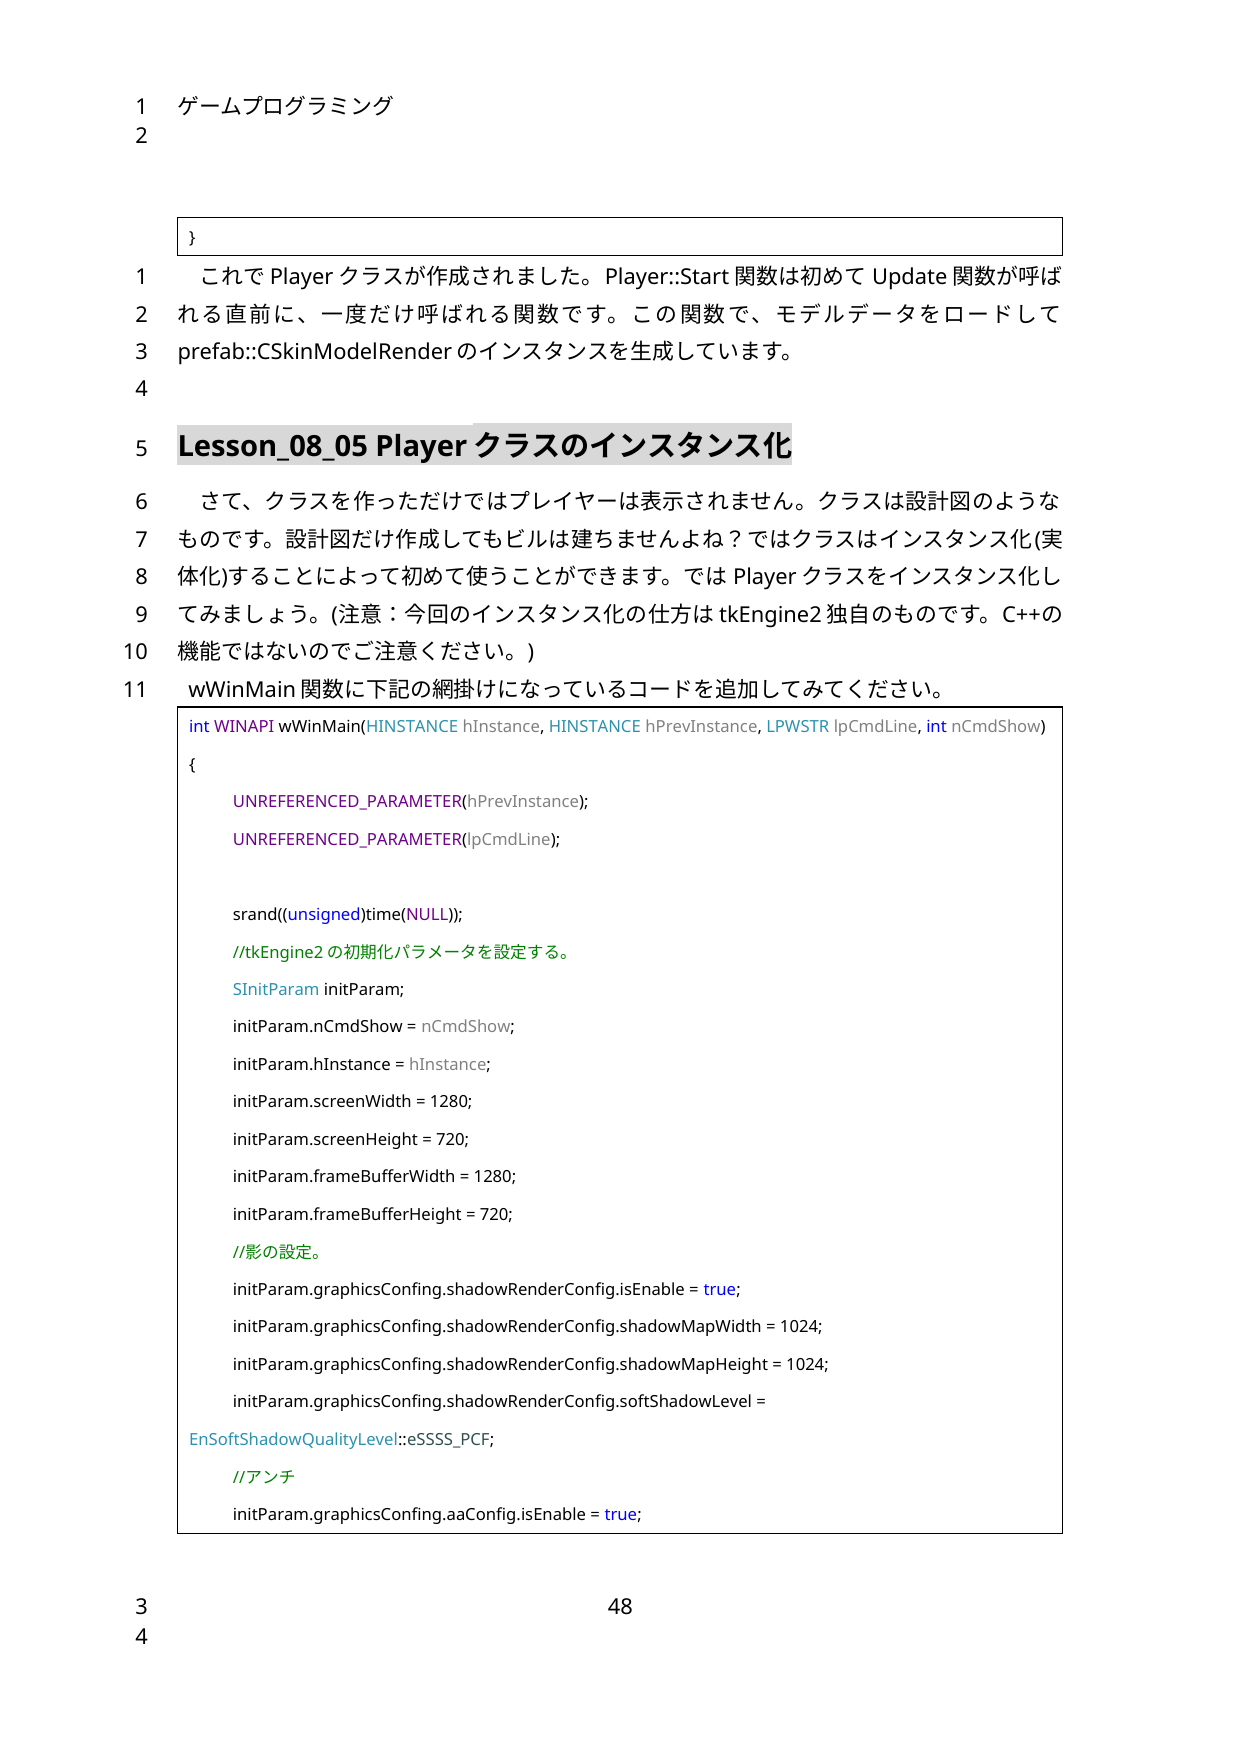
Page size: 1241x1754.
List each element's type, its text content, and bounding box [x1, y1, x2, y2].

text さて、クラスを作っただけではプレイヤーは表示されません。クラスは設計図のようなものです。設計図だけ作成してもビルは建ちませんよね？ではクラスはインスタンス化(実体化)することによって初めて使うことができます。ではPlayerクラスをインスタンス化してみましょう。(注意：今回のインスタンス化の仕方はtkEngine2独自のものです。C++の機能ではないのでご注意ください。) [177, 481, 1063, 669]
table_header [178, 218, 1062, 255]
text これでPlayerクラスが作成されました。Player::Start関数は初めてUpdate関数が呼ばれる直前に、一度だけ呼ばれる関数です。この関数で、モデルデータをロードして、prefab::CSkinModelRenderのインスタンスを生成しています。 [177, 256, 1063, 369]
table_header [178, 708, 1062, 1532]
text wWinMain関数に下記の網掛けになっているコードを追加してみてください。 [177, 669, 1063, 706]
subtitle Lesson_08_05 Playerクラスのインスタンス化 [177, 406, 1063, 481]
